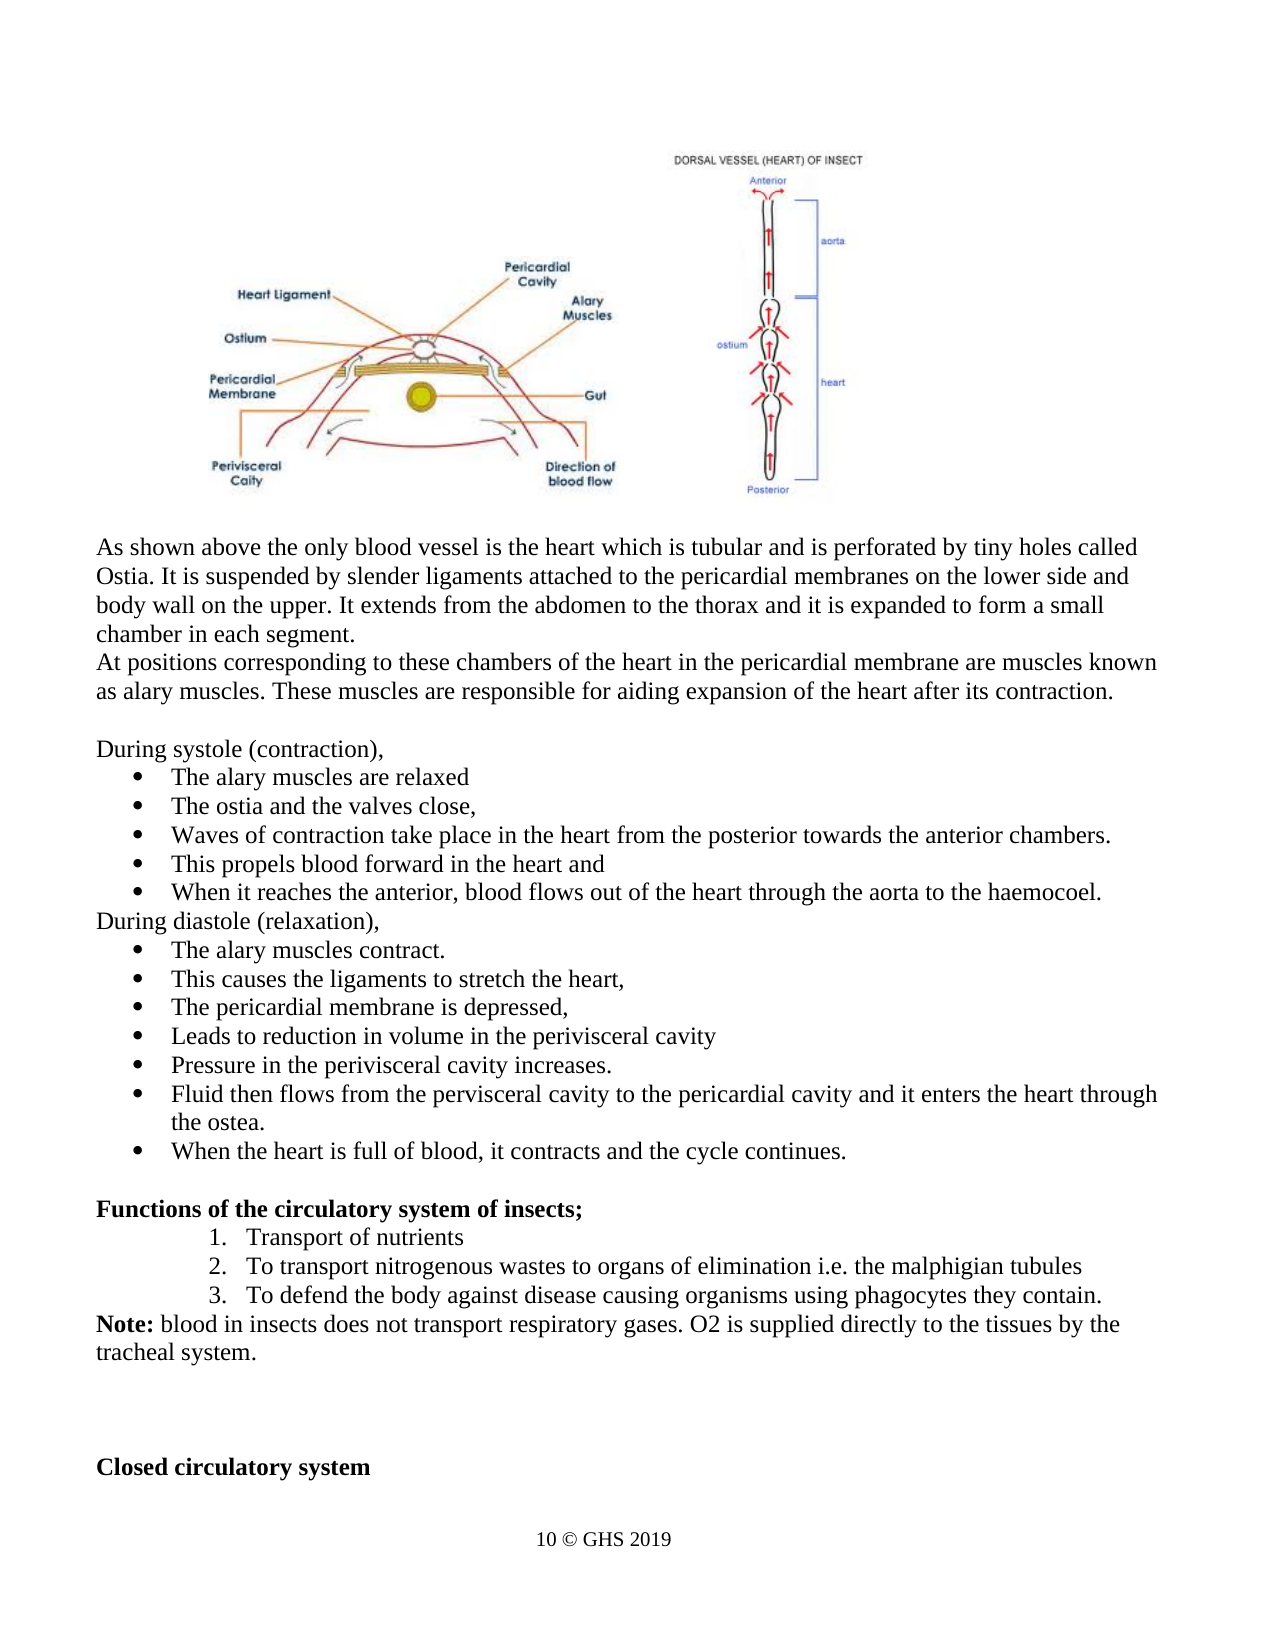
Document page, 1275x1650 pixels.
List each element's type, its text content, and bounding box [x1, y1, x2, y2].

text At positions corresponding to these chambers of the heart in the pericardial membrane are muscles known as alary muscles. These muscles are responsible for aiding expansion of the heart after its contraction. [96, 647, 1163, 705]
list This propels blood forward in the heart and [133, 849, 1163, 877]
list Waves of contraction take place in the heart from the posterior towards the anterior chambers. [133, 820, 1163, 849]
text During systole (contraction), [96, 734, 1163, 762]
text During diastole (relaxation), [96, 906, 1163, 935]
list The pericardial membrane is depressed, [133, 992, 1163, 1021]
list This causes the ligaments to stretch the heart, [133, 964, 1163, 992]
text Functions of the circulatory system of insects; [96, 1194, 1111, 1222]
list The alary muscles contract. [133, 935, 1163, 964]
text Closed circulatory system [96, 1452, 1111, 1481]
list Pressure in the perivisceral cavity increases. [133, 1050, 1163, 1079]
text As shown above the only blood vessel is the heart which is tubular and is perforated by tiny holes called Ostia. It is suspended by slender ligaments attached to the pericardial membranes on the lower side and body wall on the upper. It extends from the abdomen to the thorax and it is expanded to form a small chamber in each segment. [96, 532, 1163, 647]
list When the heart is full of blood, it contracts and the cycle continues. [133, 1136, 1163, 1165]
list When it reaches the anterior, blood flows out of the heart through the aorta to the haemocoel. [133, 877, 1163, 906]
list Leads to reduction in volume in the perivisceral cavity [133, 1021, 1163, 1050]
list To transport nitrogenous wastes to organs of elimination i.e. the malphigian tubules [208, 1251, 1163, 1280]
list Fluid then flows from the pervisceral cavity to the pericardial cavity and it enters the heart through the ostea. [133, 1079, 1163, 1136]
list The ostia and the valves close, [133, 791, 1163, 820]
list Transport of nutrients [208, 1222, 1163, 1251]
list Note: blood in insects does not transport respiratory gases. O2 is supplied directly to the tissues by the tracheal system. [96, 1309, 1163, 1366]
list The alary muscles are relaxed [133, 762, 1163, 791]
picture [658, 150, 879, 504]
list To defend the body against disease causing organisms using phagocytes they contain. [208, 1280, 1163, 1309]
picture [208, 256, 621, 504]
